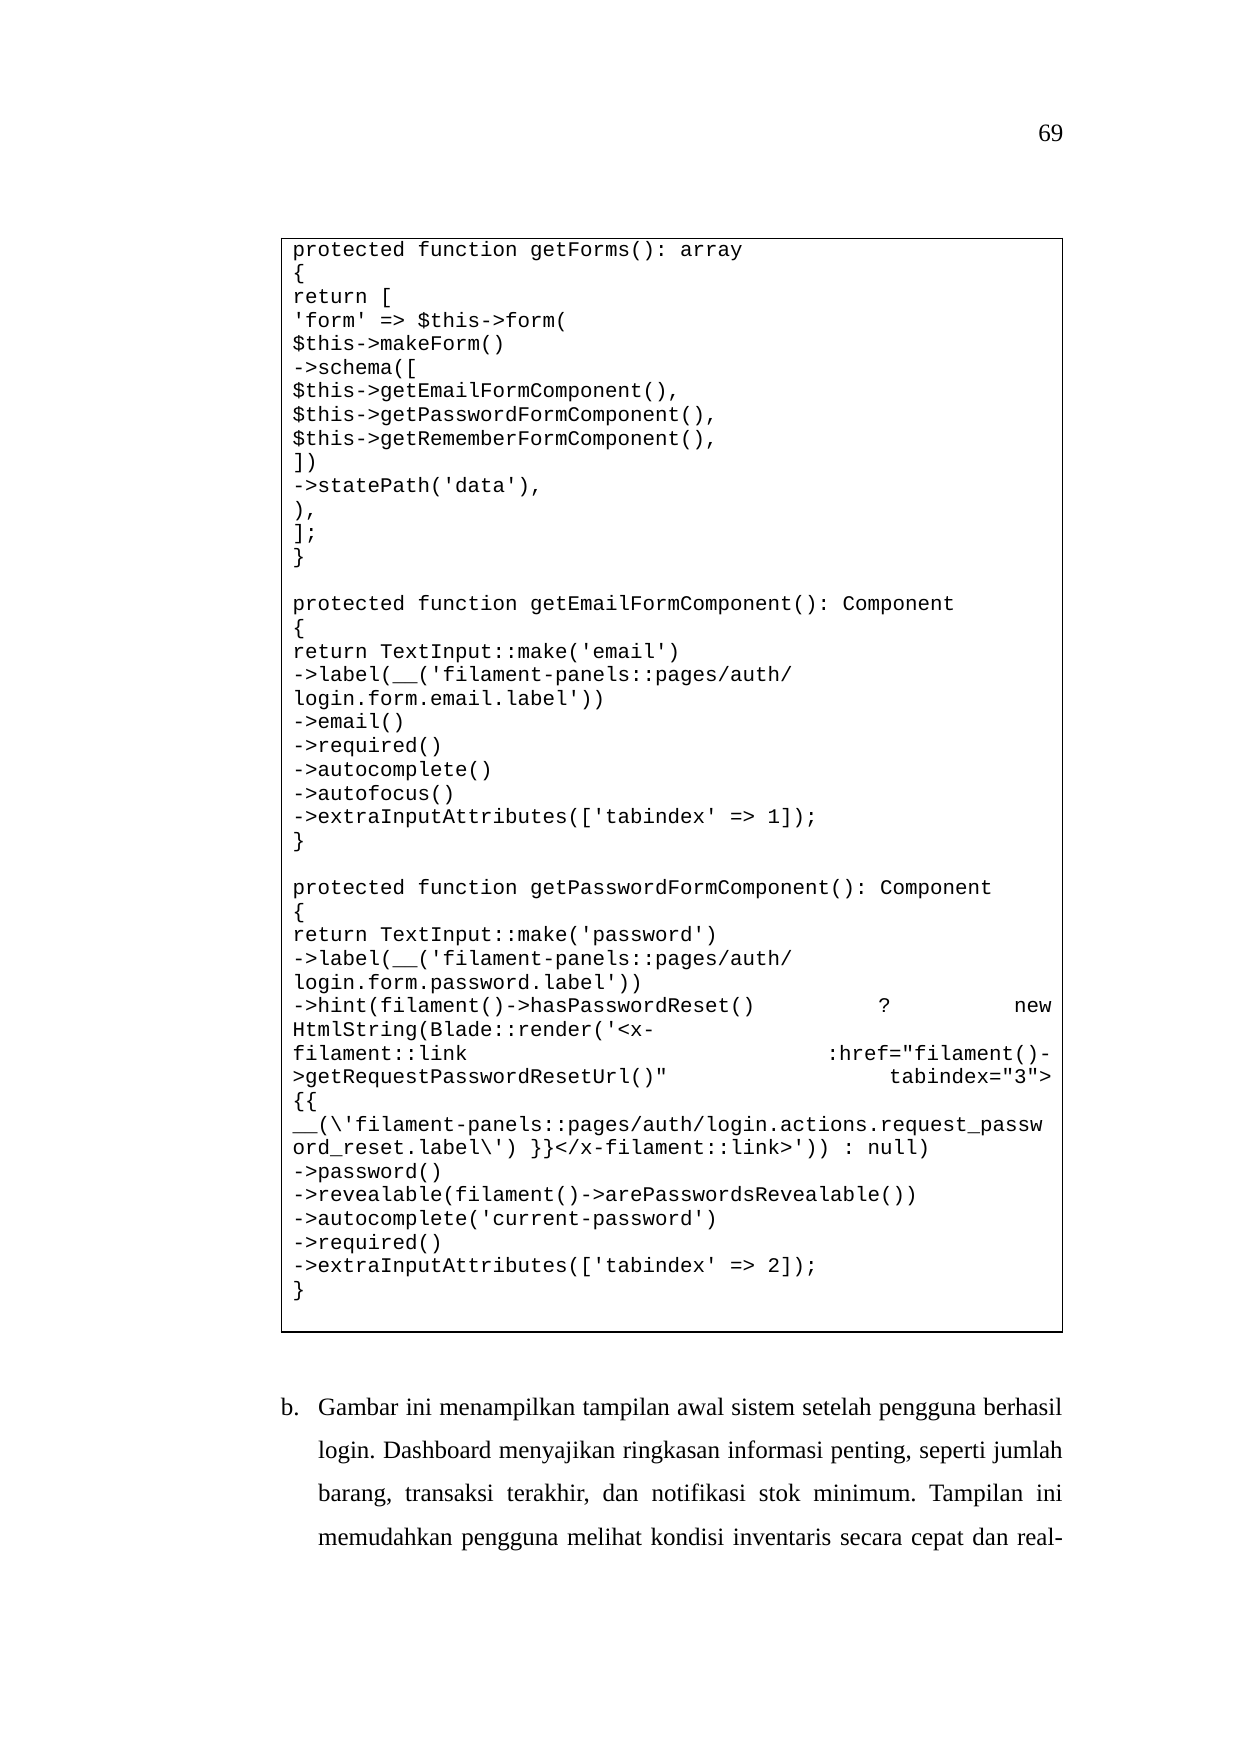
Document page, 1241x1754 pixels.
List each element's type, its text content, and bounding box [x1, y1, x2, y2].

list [281, 1392, 1063, 1550]
table_header protected function getForms(): array { return [ 'form' => $this->form( $this->makeForm() ->schema([ $this->getEmailFormComponent(), $this->getPasswordFormComponent(), $this->getRememberFormComponent(), ]) ->statePath('data'), ), ]; } protected function getEmailFormComponent(): Component { return TextInput::make('email') ->label(__('filament-panels::pages/auth/login.form.email.label')) ->email() ->required() ->autocomplete() ->autofocus() ->extraInputAttributes(['tabindex' => 1]); } protected function getPasswordFormComponent(): Component { return TextInput::make('password') ->label(__('filament-panels::pages/auth/login.form.password.label')) ->hint(filament()->hasPasswordReset() ? new HtmlString(Blade::render('<x-filament::link :href="filament()->getRequestPasswordResetUrl()" tabindex="3"> {{ __(\'filament-panels::pages/auth/login.actions.request_password_reset.label\') }}</x-filament::link>')) : null) ->password() ->revealable(filament()->arePasswordsRevealable()) ->autocomplete('current-password') ->required() ->extraInputAttributes(['tabindex' => 2]); } [282, 239, 1062, 1331]
